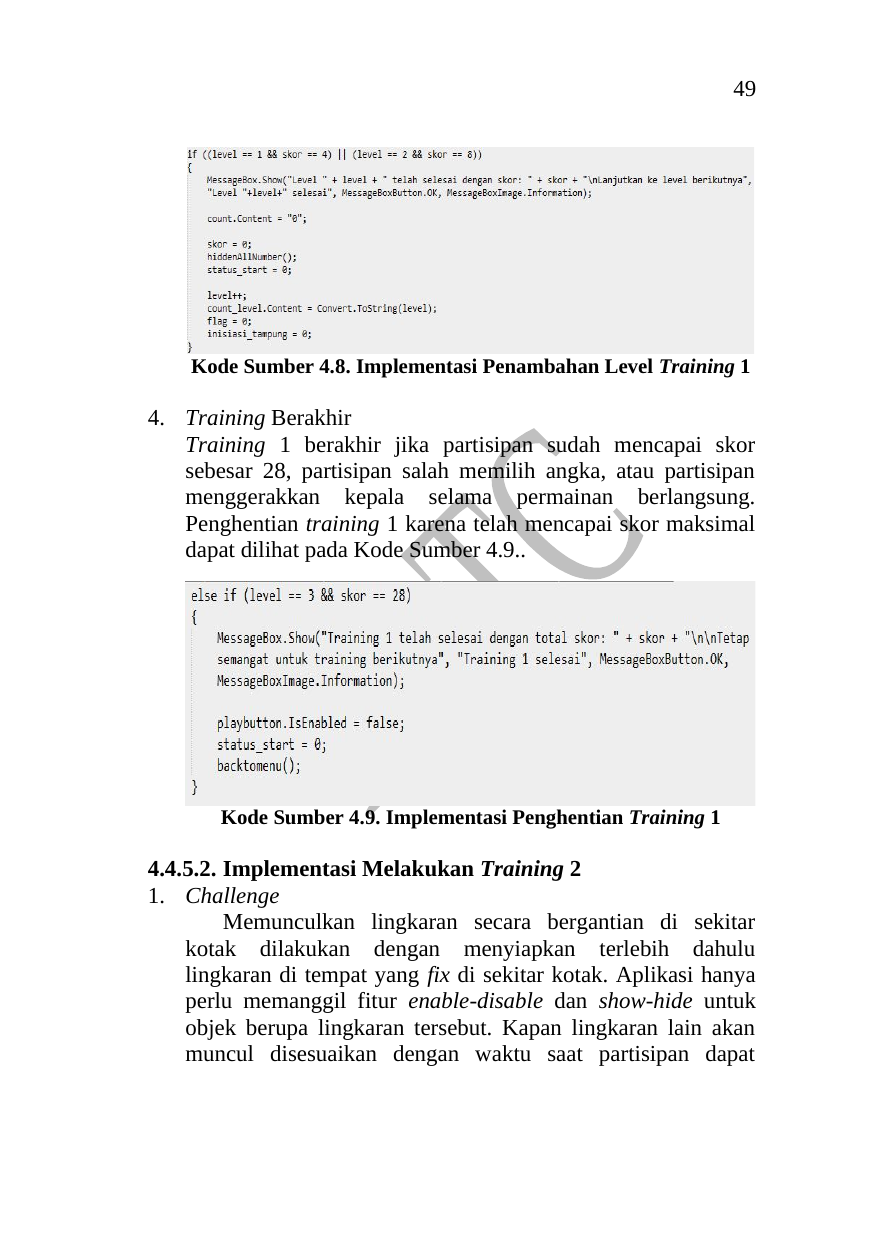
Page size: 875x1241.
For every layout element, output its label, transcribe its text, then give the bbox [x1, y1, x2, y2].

picture [185, 581, 756, 806]
list Training 1 berakhir jika partisipan sudah mencapai skor sebesar 28, partisipan salah memilih angka, atau partisipan menggerakkan kepala selama permainan berlangsung. Penghentian training 1 karena telah mencapai skor maksimal dapat dilihat pada Kode Sumber 4.9.. [185, 431, 756, 562]
text Kode Sumber 4.9. Implementasi Penghentian Training 1 [185, 806, 756, 829]
text Kode Sumber 4.8. Implementasi Penambahan Level Training 1 [185, 354, 756, 378]
list Challenge [148, 882, 756, 908]
list Training Berakhir [148, 404, 756, 431]
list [185, 908, 756, 1066]
list Implementasi Melakukan Training 2 [148, 856, 756, 882]
picture [187, 147, 755, 354]
